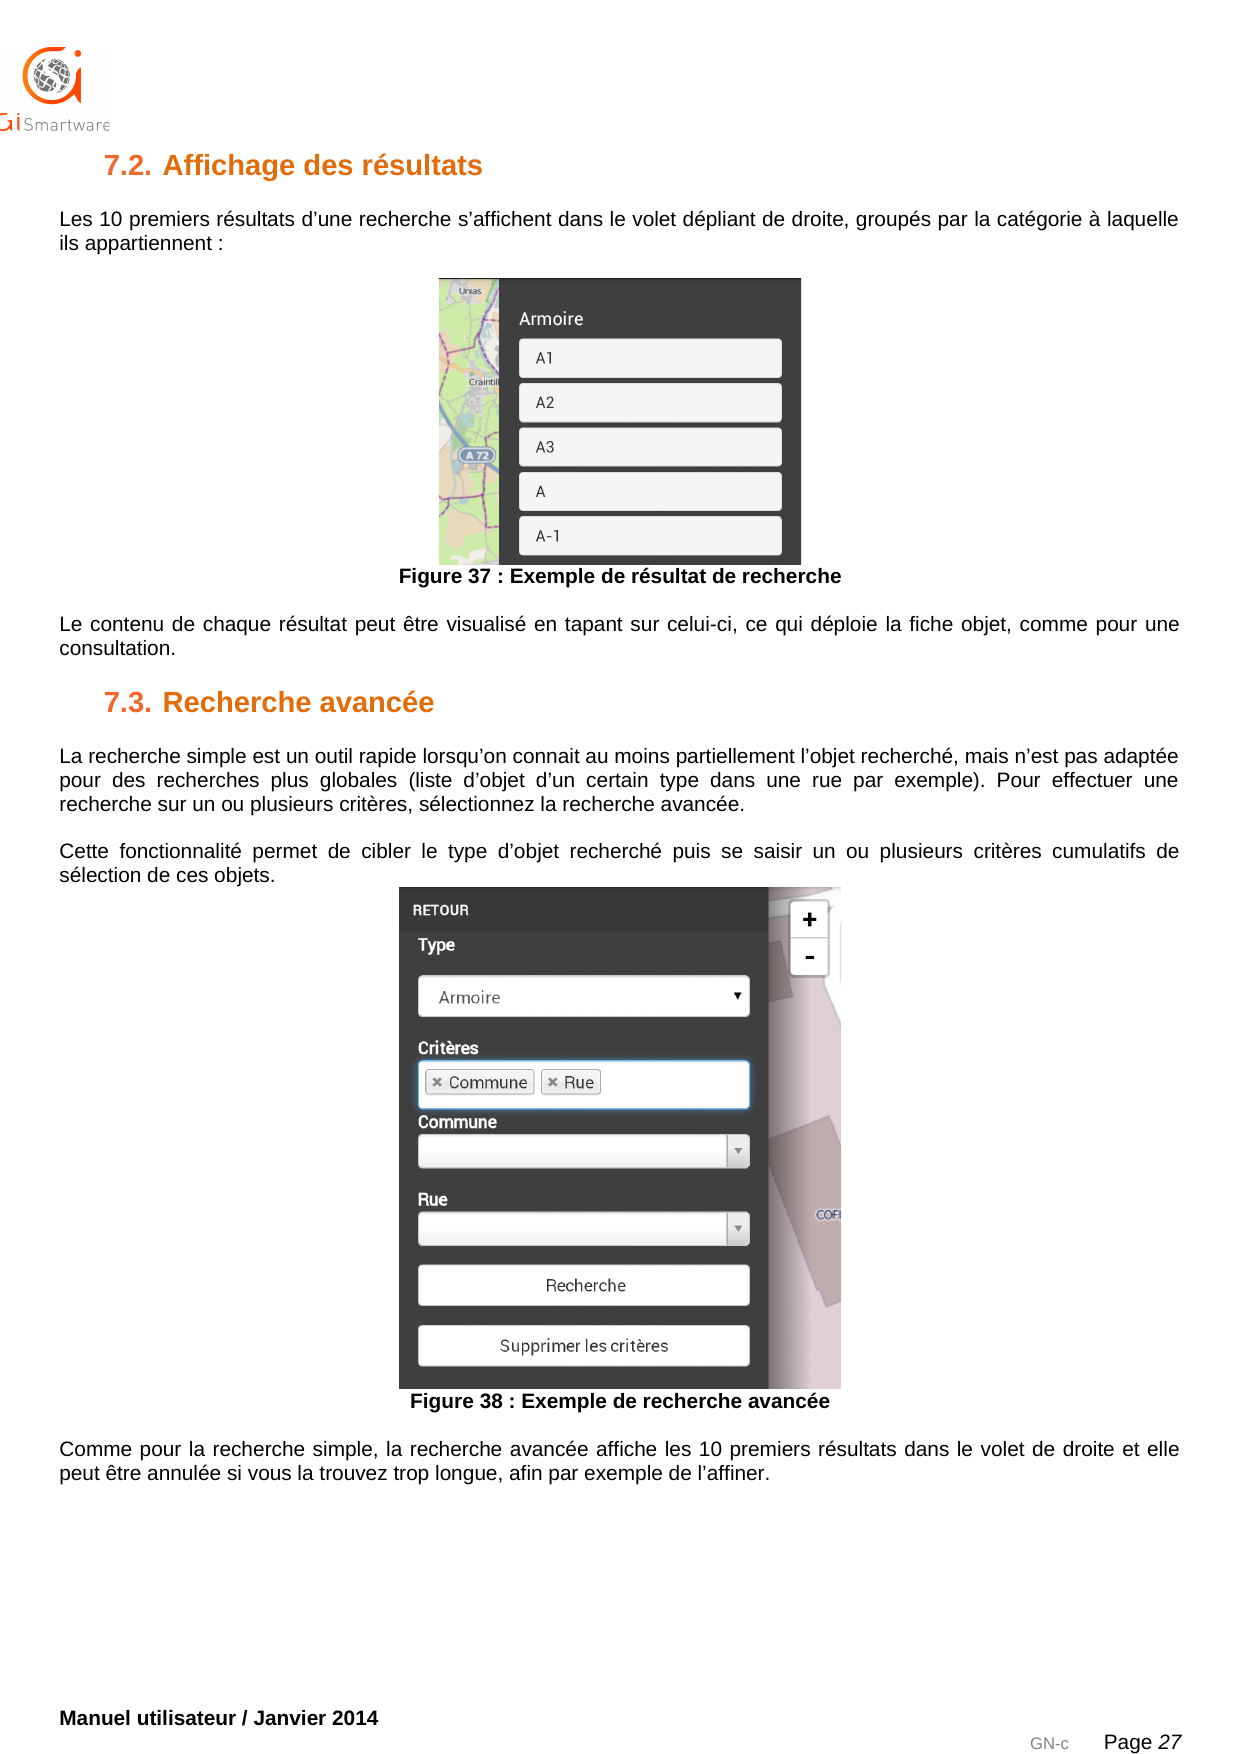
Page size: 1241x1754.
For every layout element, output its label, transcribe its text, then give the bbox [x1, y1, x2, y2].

picture [0, 47, 110, 131]
picture [438, 278, 802, 565]
subtitle Affichage des résultats [103, 148, 1181, 181]
picture [399, 887, 842, 1389]
text Comme pour la recherche simple, la recherche avancée affiche les 10 premiers résultats dans le volet de droite et elle peut être annulée si vous la trouvez trop longue, afin par exemple de l’affiner. [59, 1436, 1181, 1484]
text La recherche simple est un outil rapide lorsqu’on connait au moins partiellement l’objet recherché, mais n’est pas adaptée pour des recherches plus globales (liste d’objet d’un certain type dans une rue par exemple). Pour effectuer une recherche sur un ou plusieurs critères, sélectionnez la recherche avancée. [59, 743, 1181, 815]
text Cette fonctionnalité permet de cibler le type d’objet recherché puis se saisir un ou plusieurs critères cumulatifs de sélection de ces objets. [59, 839, 1181, 887]
text Les 10 premiers résultats d’une recherche s’affichent dans le volet dépliant de droite, groupés par la catégorie à laquelle ils appartiennent : [59, 206, 1181, 254]
subtitle Recherche avancée [103, 685, 1181, 718]
text Le contenu de chaque résultat peut être visualisé en tapant sur celui-ci, ce qui déploie la fiche objet, comme pour une consultation. [59, 612, 1181, 660]
